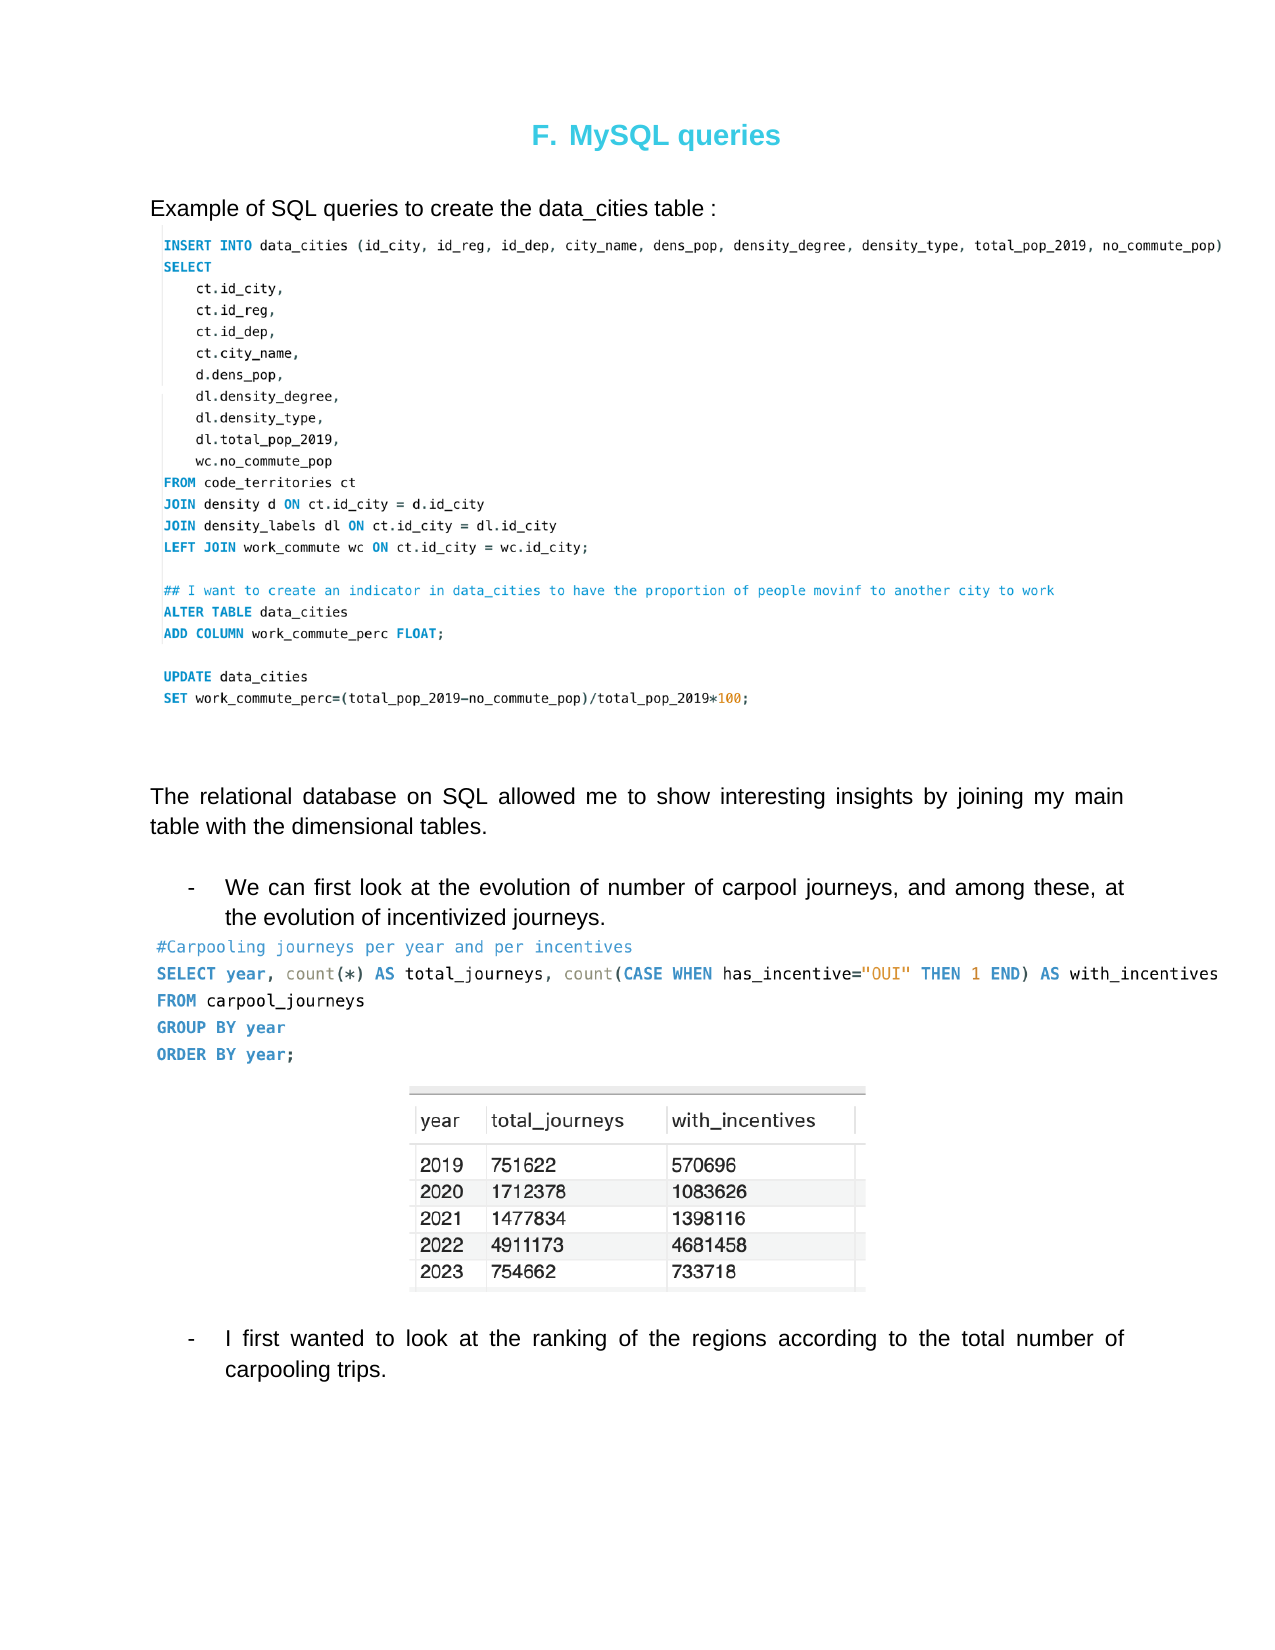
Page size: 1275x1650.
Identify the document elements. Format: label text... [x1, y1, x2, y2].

list We can first look at the evolution of number of carpool journeys, and among these, at the evolution of incentivized journeys. [187, 873, 1125, 930]
picture [150, 933, 1227, 1083]
picture [409, 1086, 866, 1292]
picture [150, 225, 1231, 719]
list MySQL queries [187, 118, 1125, 152]
text Example of SQL queries to create the data_cities table : [150, 195, 1125, 222]
list I first wanted to look at the ranking of the regions according to the total number of carpooling trips. [187, 1325, 1125, 1382]
text The relational database on SQL allowed me to show interesting insights by joining my main table with the dimensional tables. [150, 783, 1125, 839]
